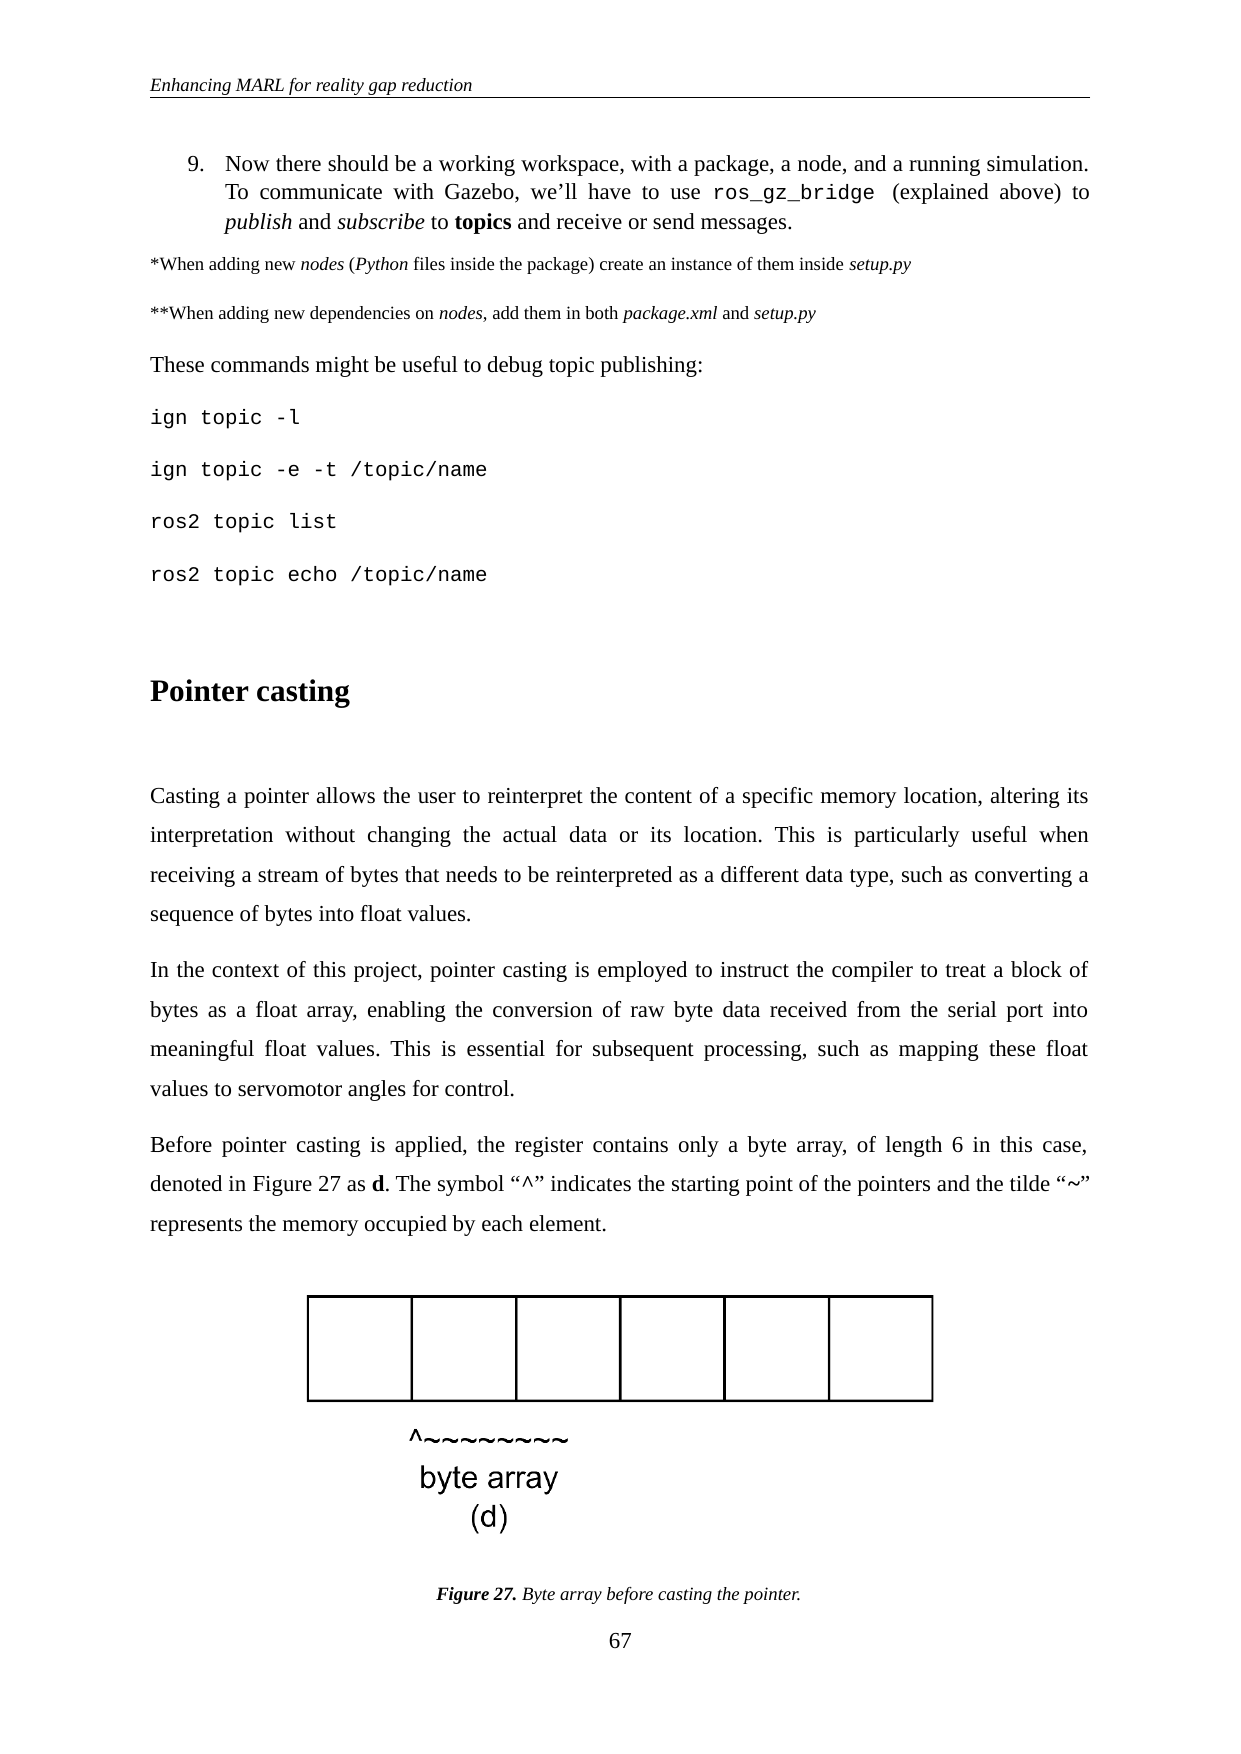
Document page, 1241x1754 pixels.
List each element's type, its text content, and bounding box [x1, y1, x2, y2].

list Now there should be a working workspace, with a package, a node, and a running simulation. To communicate with Gazebo, we’ll have to use ros_gz_bridge (explained above) to publish and subscribe to topics and receive or send messages. [187, 150, 1090, 234]
text ign topic -e -t /topic/name [150, 459, 1090, 483]
text ros2 topic list [150, 511, 1090, 535]
text In the context of this project, pointer casting is employed to instruct the compiler to treat a block of bytes as a float array, enabling the conversion of raw byte data received from the serial port into meaningful float values. This is essential for subsequent processing, such as mapping these float values to servomotor angles for control. [150, 956, 1090, 1101]
picture [306, 1295, 934, 1574]
subtitle Pointer casting [150, 672, 1090, 708]
text Casting a pointer allows the user to reinterpret the content of a specific memory location, altering its interpretation without changing the actual data or its location. This is particularly useful when receiving a stream of bytes that needs to be reinterpreted as a different data type, such as converting a sequence of bytes into float values. [150, 782, 1090, 927]
text ros2 topic echo /topic/name [150, 563, 1090, 587]
text These commands might be useful to debug topic publishing: [150, 351, 1090, 377]
text ign topic -l [150, 407, 1090, 431]
text Before pointer casting is applied, the register contains only a byte array, of length 6 in this case, denoted in Figure 22 as d. The symbol “^” indicates the starting point of the pointers and the tilde “~” represents the memory occupied by each element. [150, 1131, 1090, 1236]
text *When adding new nodes (Python files inside the package) create an instance of them inside setup.py [150, 253, 1090, 275]
text **When adding new dependencies on nodes, add them in both package.xml and setup.py [150, 302, 1090, 324]
